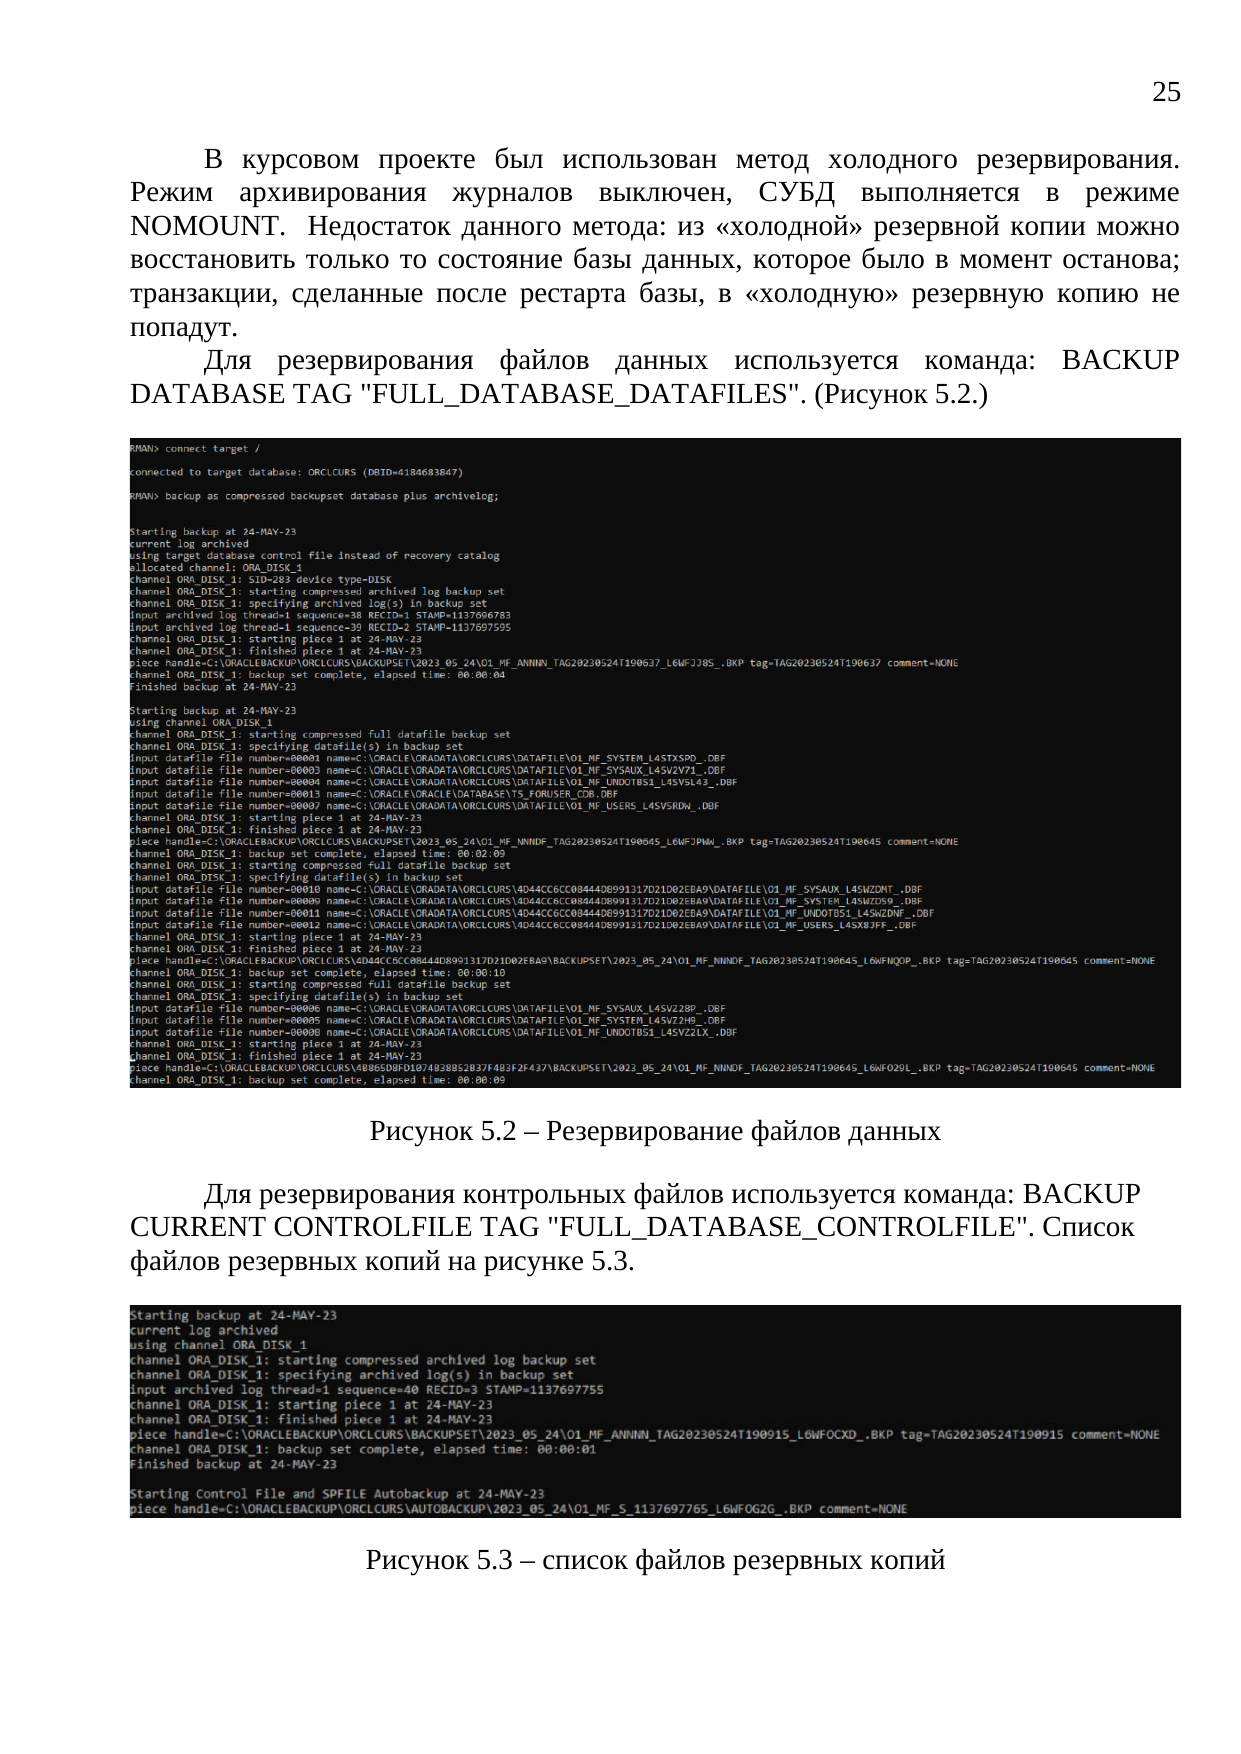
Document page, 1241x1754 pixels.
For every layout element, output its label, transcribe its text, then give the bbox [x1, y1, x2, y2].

text Для резервирования файлов данных используется команда: BACKUP DATABASE TAG "FULL_DATABASE_DATAFILES". (Рисунок 5.2.) [130, 342, 1181, 409]
text Рисунок 5.2 – Резервирование файлов данных [130, 1113, 1181, 1147]
picture [129, 438, 1182, 1088]
text В курсовом проекте был использован метод холодного резервирования. Режим архивирования журналов выключен, СУБД выполняется в режиме NOMOUNT. Недостаток данного метода: из «холодной» резервной копии можно восстановить только то состояние базы данных, которое было в момент останова; транзакции, сделанные после рестарта базы, в «холодную» резервную копию не попадут. [130, 141, 1181, 342]
text Рисунок 5.3 – список файлов резервных копий [130, 1542, 1181, 1576]
picture [129, 1305, 1182, 1518]
list Для резервирования контрольных файлов используется команда: BACKUP CURRENT CONTROLFILE TAG "FULL_DATABASE_CONTROLFILE". Список файлов резервных копий на рисунке 5.3. [130, 1176, 1181, 1276]
